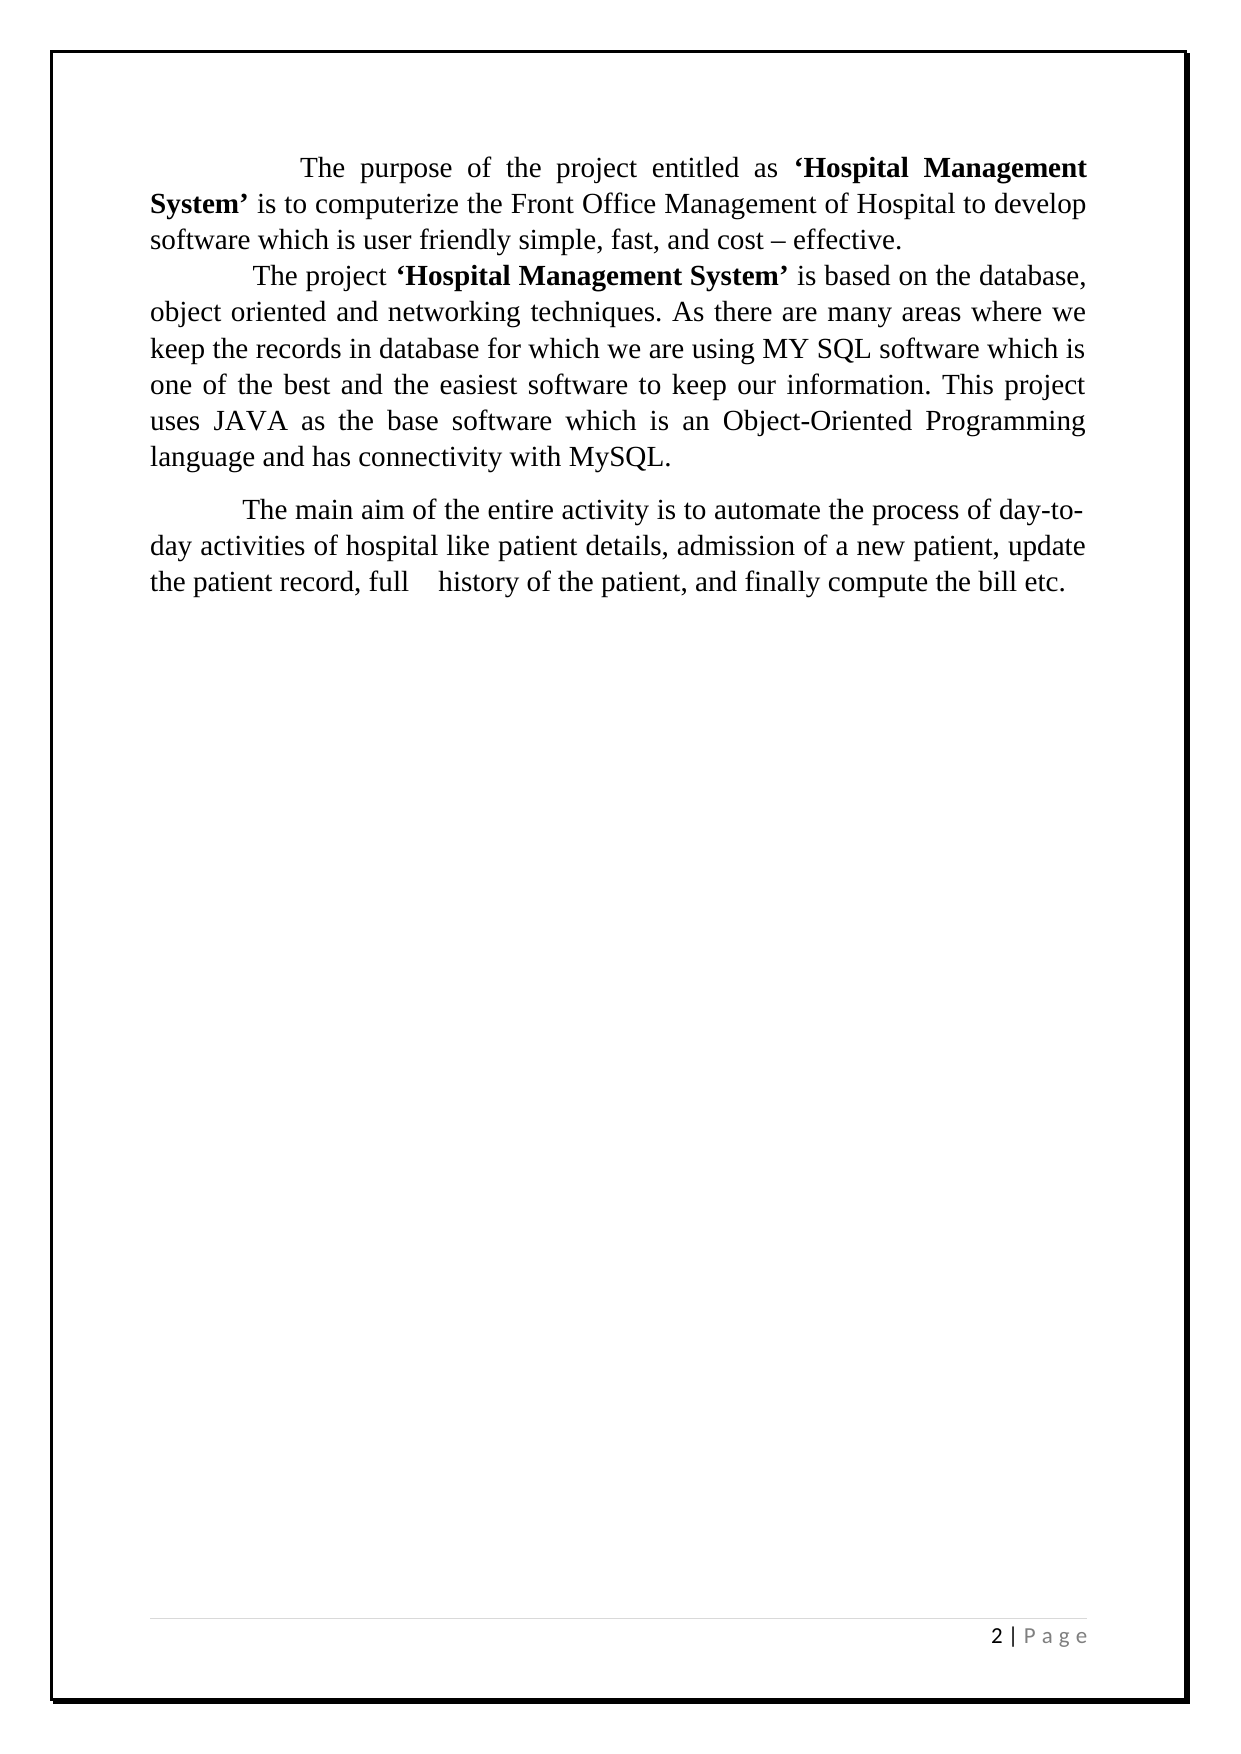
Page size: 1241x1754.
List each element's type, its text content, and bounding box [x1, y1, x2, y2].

list The purpose of the project entitled as ‘Hospital Management System’ is to computerize the Front Office Management of Hospital to develop software which is user friendly simple, fast, and cost – effective. [150, 150, 1087, 256]
list The project ‘Hospital Management System’ is based on the database, object oriented and networking techniques. As there are many areas where we keep the records in database for which we are using MY SQL software which is one of the best and the easiest software to keep our information. This project uses JAVA as the base software which is an Object-Oriented Programming language and has connectivity with MySQL. [150, 258, 1087, 473]
text The main aim of the entire activity is to automate the process of day-to-day activities of hospital like patient details, admission of a new patient, update the patient record, full history of the patient, and finally compute the bill etc. [150, 492, 1087, 598]
